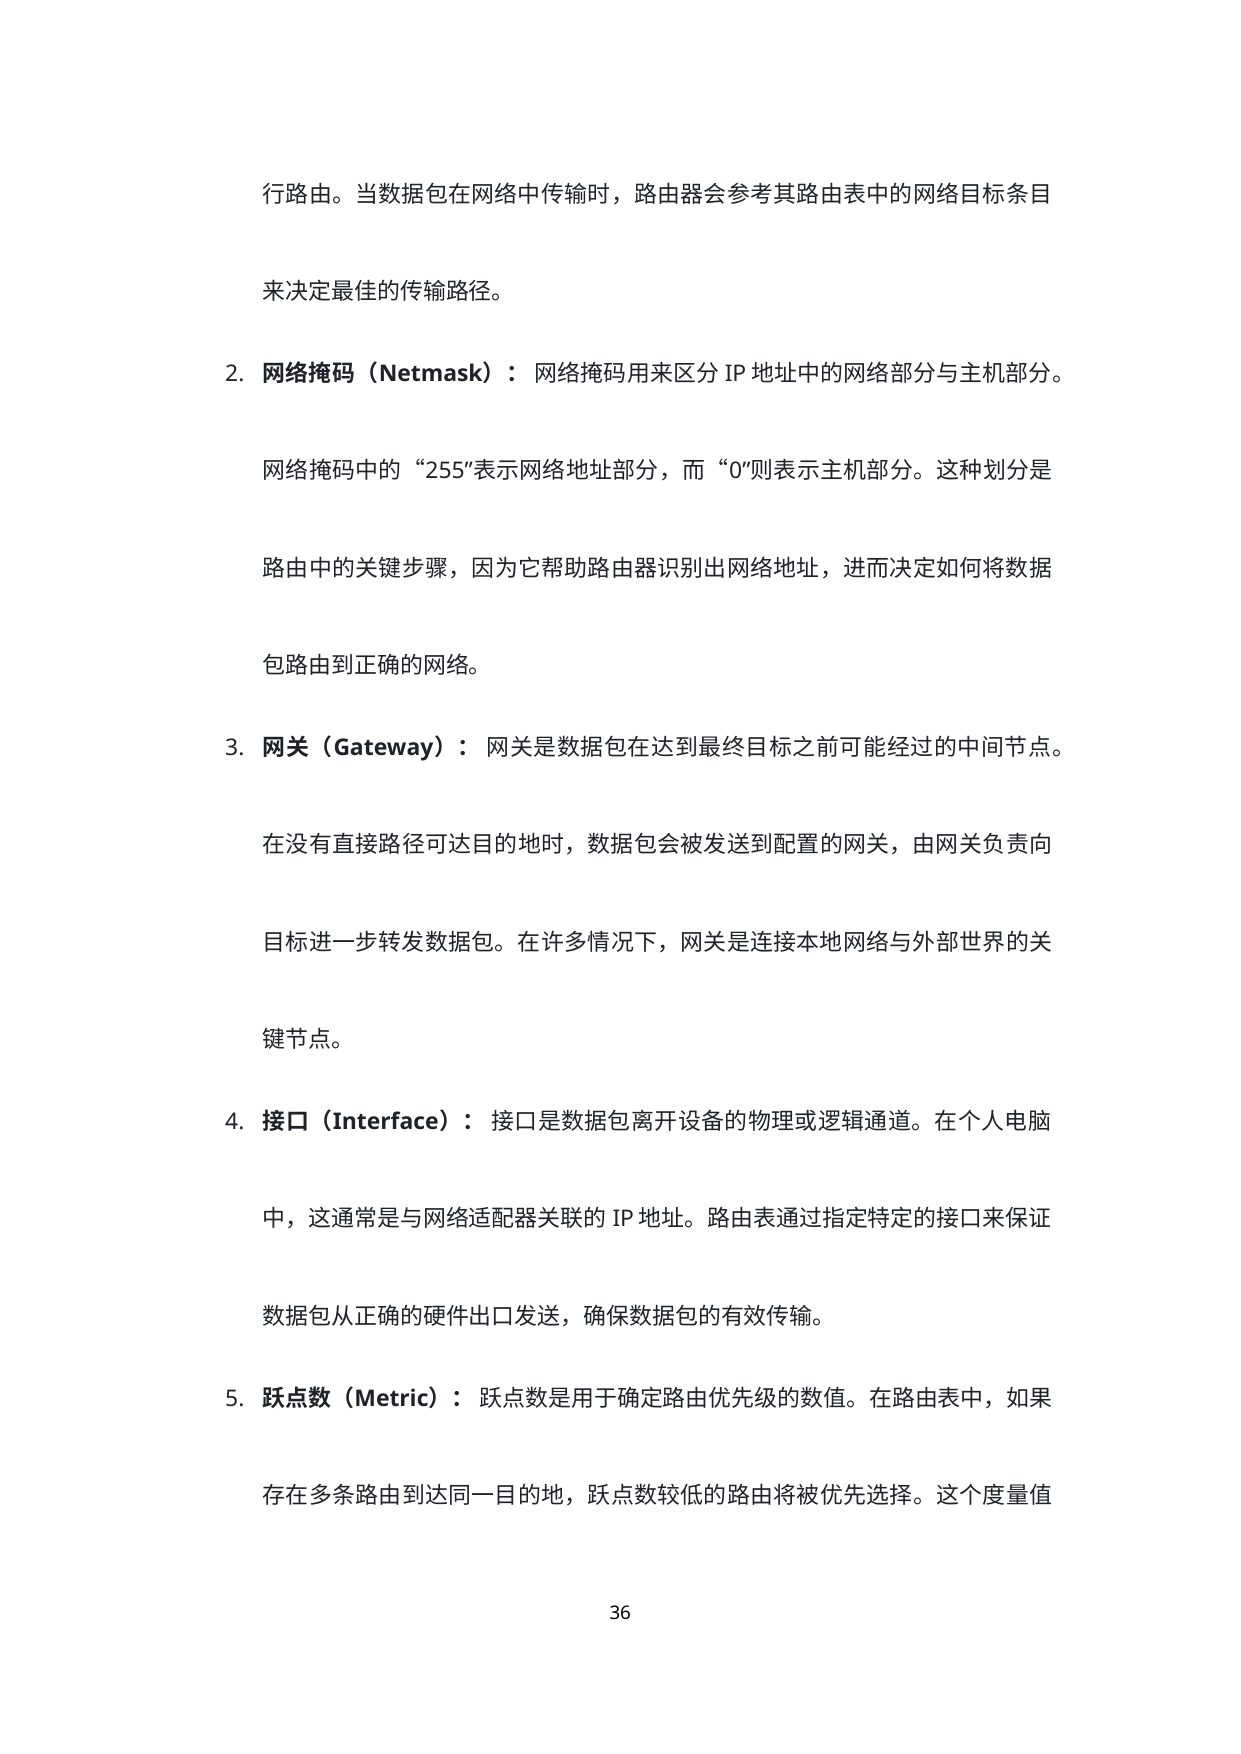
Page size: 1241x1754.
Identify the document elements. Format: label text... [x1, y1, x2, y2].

list 网络掩码（Netmask）： 网络掩码用来区分IP地址中的网络部分与主机部分。网络掩码中的“255”表示网络地址部分，而“0”则表示主机部分。这种划分是路由中的关键步骤，因为它帮助路由器识别出网络地址，进而决定如何将数据包路由到正确的网络。 [225, 339, 1053, 696]
list 网关（Gateway）： 网关是数据包在达到最终目标之前可能经过的中间节点。在没有直接路径可达目的地时，数据包会被发送到配置的网关，由网关负责向目标进一步转发数据包。在许多情况下，网关是连接本地网络与外部世界的关键节点。 [225, 713, 1053, 1070]
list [225, 160, 1053, 322]
list 接口（Interface）： 接口是数据包离开设备的物理或逻辑通道。在个人电脑中，这通常是与网络适配器关联的IP地址。路由表通过指定特定的接口来保证数据包从正确的硬件出口发送，确保数据包的有效传输。 [225, 1087, 1053, 1347]
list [225, 1363, 1053, 1526]
